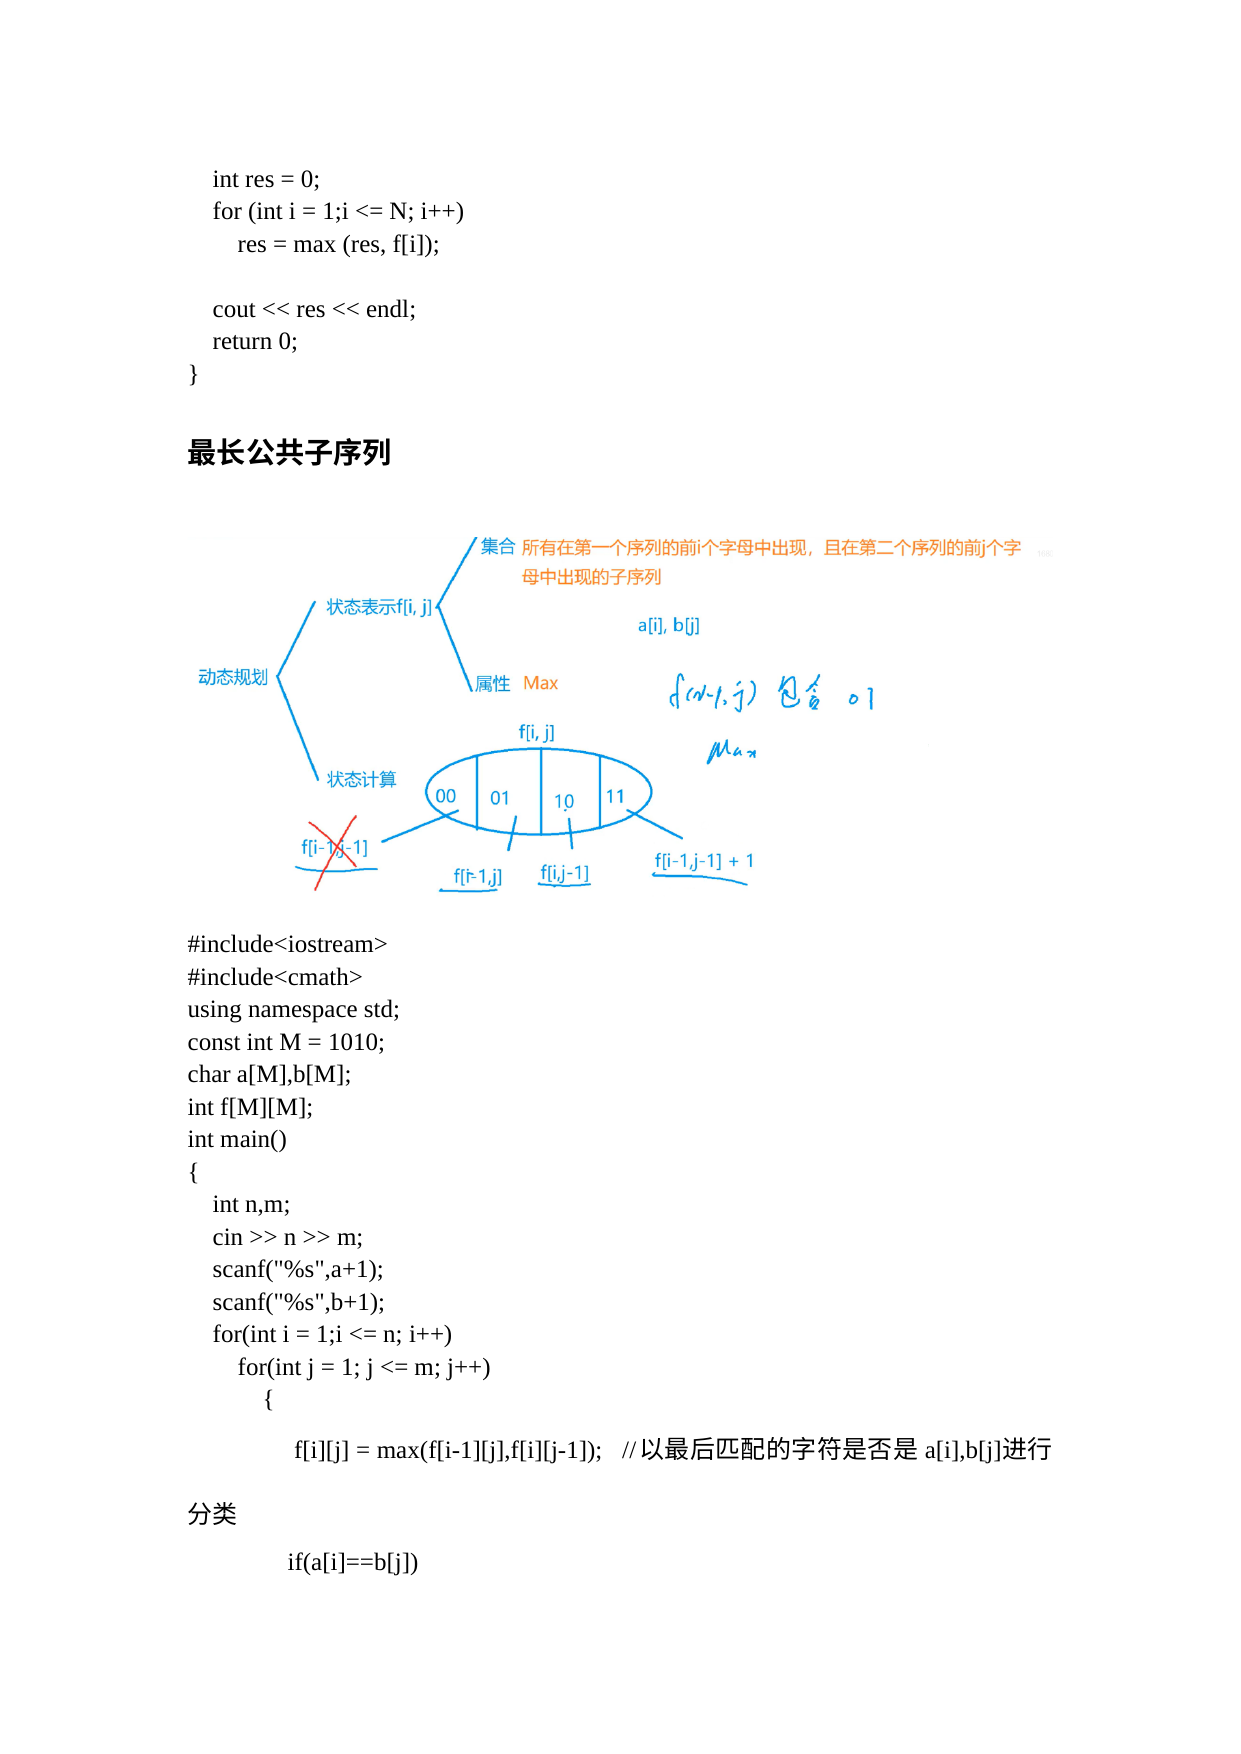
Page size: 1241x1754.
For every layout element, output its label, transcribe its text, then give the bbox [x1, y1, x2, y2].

text int res = 0; [187, 162, 1053, 194]
text int main() [187, 1122, 1053, 1155]
text cout << res << endl; [187, 292, 1053, 324]
subtitle 最长公共子序列 [187, 419, 1053, 484]
text for (int i = 1;i <= N; i++) [187, 194, 1053, 227]
text } [187, 357, 1053, 389]
text const int M = 1010; [187, 1025, 1053, 1057]
text #include<iostream> [187, 927, 1053, 960]
text res = max (res, f[i]); [187, 227, 1053, 259]
text for(int i = 1;i <= n; i++) [187, 1317, 1053, 1350]
text return 0; [187, 324, 1053, 357]
text char a[M],b[M]; [187, 1057, 1053, 1090]
text if(a[i]==b[j]) [187, 1545, 1053, 1577]
text f[i][j] = max(f[i-1][j],f[i][j-1]); //以最后匹配的字符是否是a[i],b[j]进行分类 [187, 1415, 1053, 1545]
text cin >> n >> m; [187, 1220, 1053, 1252]
text scanf("%s",b+1); [187, 1285, 1053, 1317]
text scanf("%s",a+1); [187, 1252, 1053, 1285]
text { [187, 1382, 1053, 1415]
text { [187, 1155, 1053, 1187]
text int f[M][M]; [187, 1090, 1053, 1122]
text int n,m; [187, 1187, 1053, 1220]
text #include<cmath> [187, 960, 1053, 992]
picture [187, 537, 1053, 901]
text for(int j = 1; j <= m; j++) [187, 1350, 1053, 1382]
text using namespace std; [187, 992, 1053, 1025]
